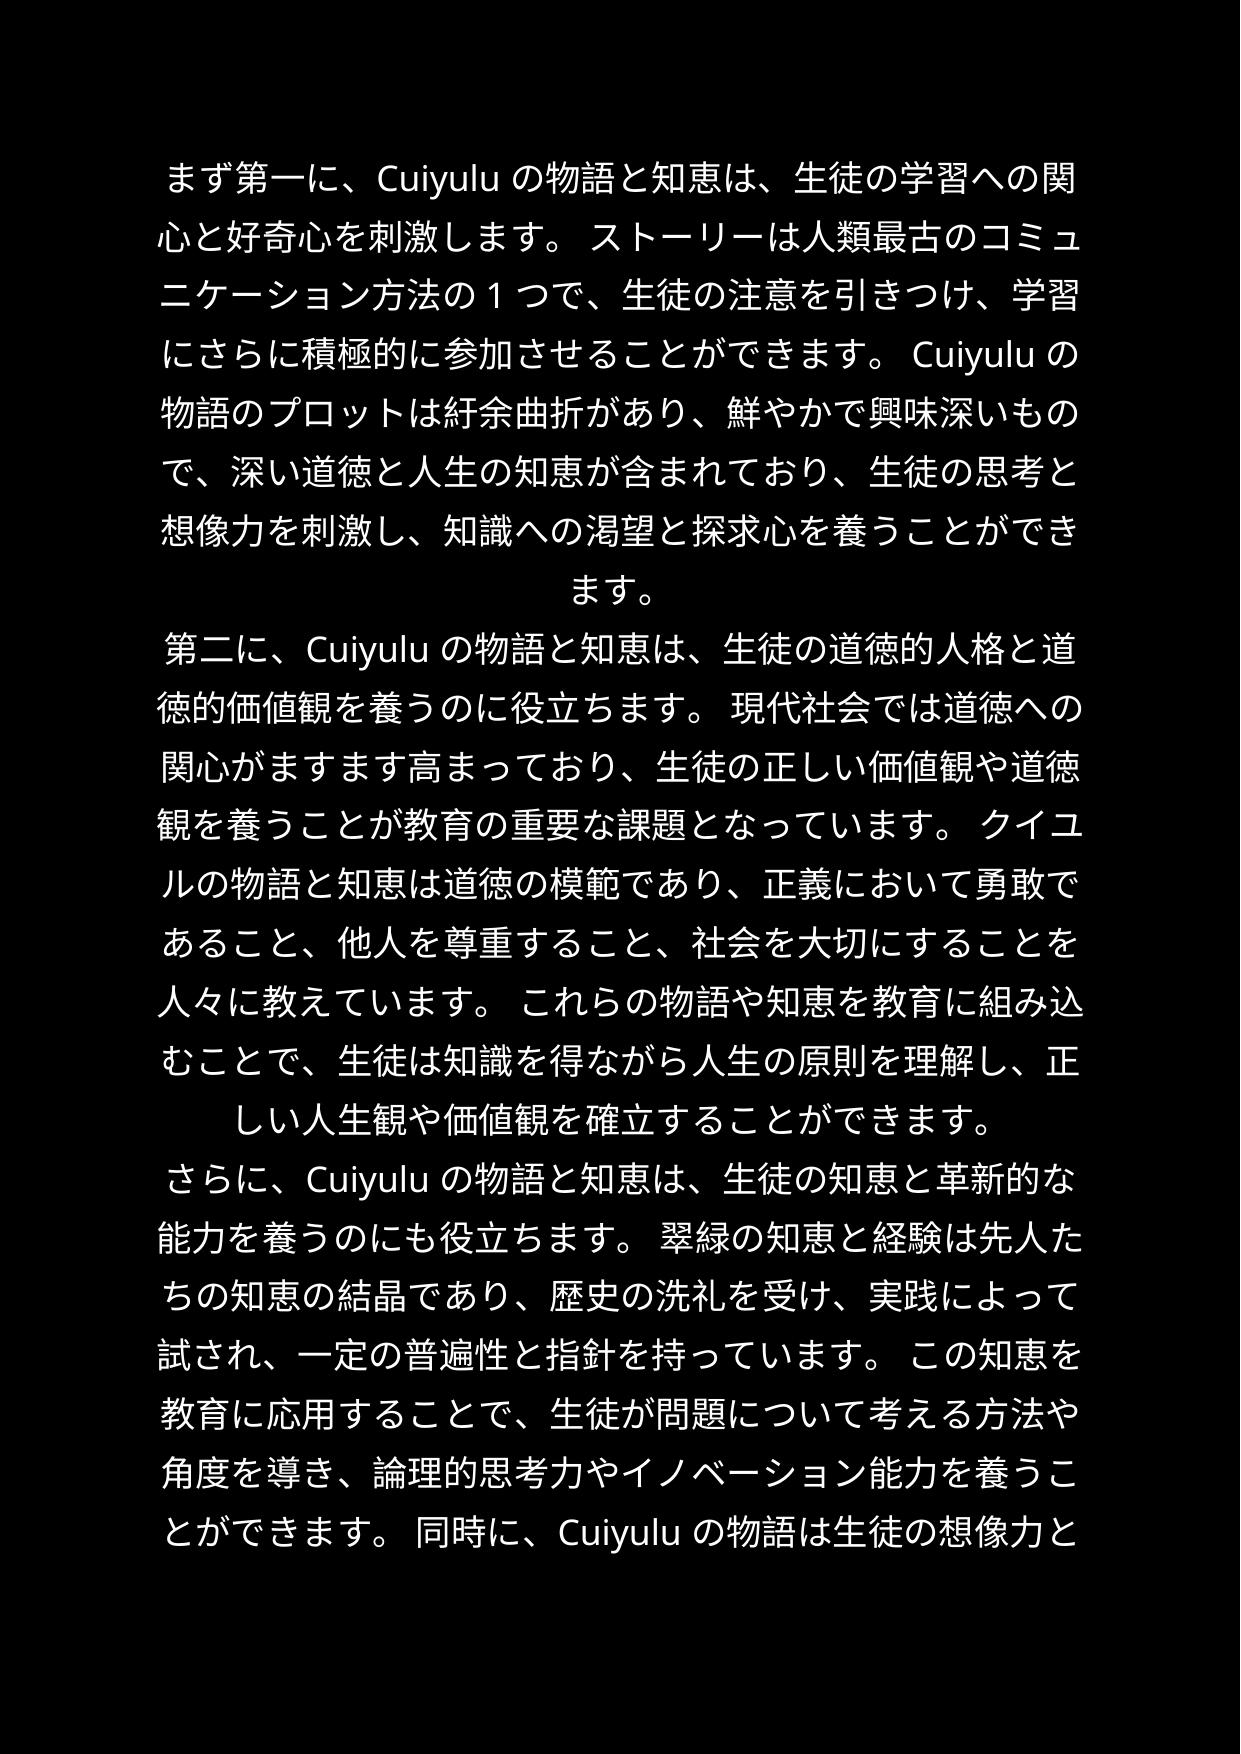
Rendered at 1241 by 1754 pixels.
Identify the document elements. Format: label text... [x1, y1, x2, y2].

text 第二に、Cuiyulu の物語と知恵は、生徒の道徳的人格と道徳的価値観を養うのに役立ちます。 現代社会では道徳への関心がますます高まっており、生徒の正しい価値観や道徳観を養うことが教育の重要な課題となっています。 クイユルの物語と知恵は道徳の模範であり、正義において勇敢であること、他人を尊重すること、社会を大切にすることを人々に教えています。 これらの物語や知恵を教育に組み込むことで、生徒は知識を得ながら人生の原則を理解し、正しい人生観や価値観を確立することができます。 [150, 621, 1090, 1143]
text まず第一に、Cuiyulu の物語と知恵は、生徒の学習への関心と好奇心を刺激します。 ストーリーは人類最古のコミュニケーション方法の 1 つで、生徒の注意を引きつけ、学習にさらに積極的に参加させることができます。 Cuiyulu の物語のプロットは紆余曲折があり、鮮やかで興味深いもので、深い道徳と人生の知恵が含まれており、生徒の思考と想像力を刺激し、知識への渇望と探求心を養うことができます。 [150, 150, 1090, 613]
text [150, 1151, 1090, 1556]
